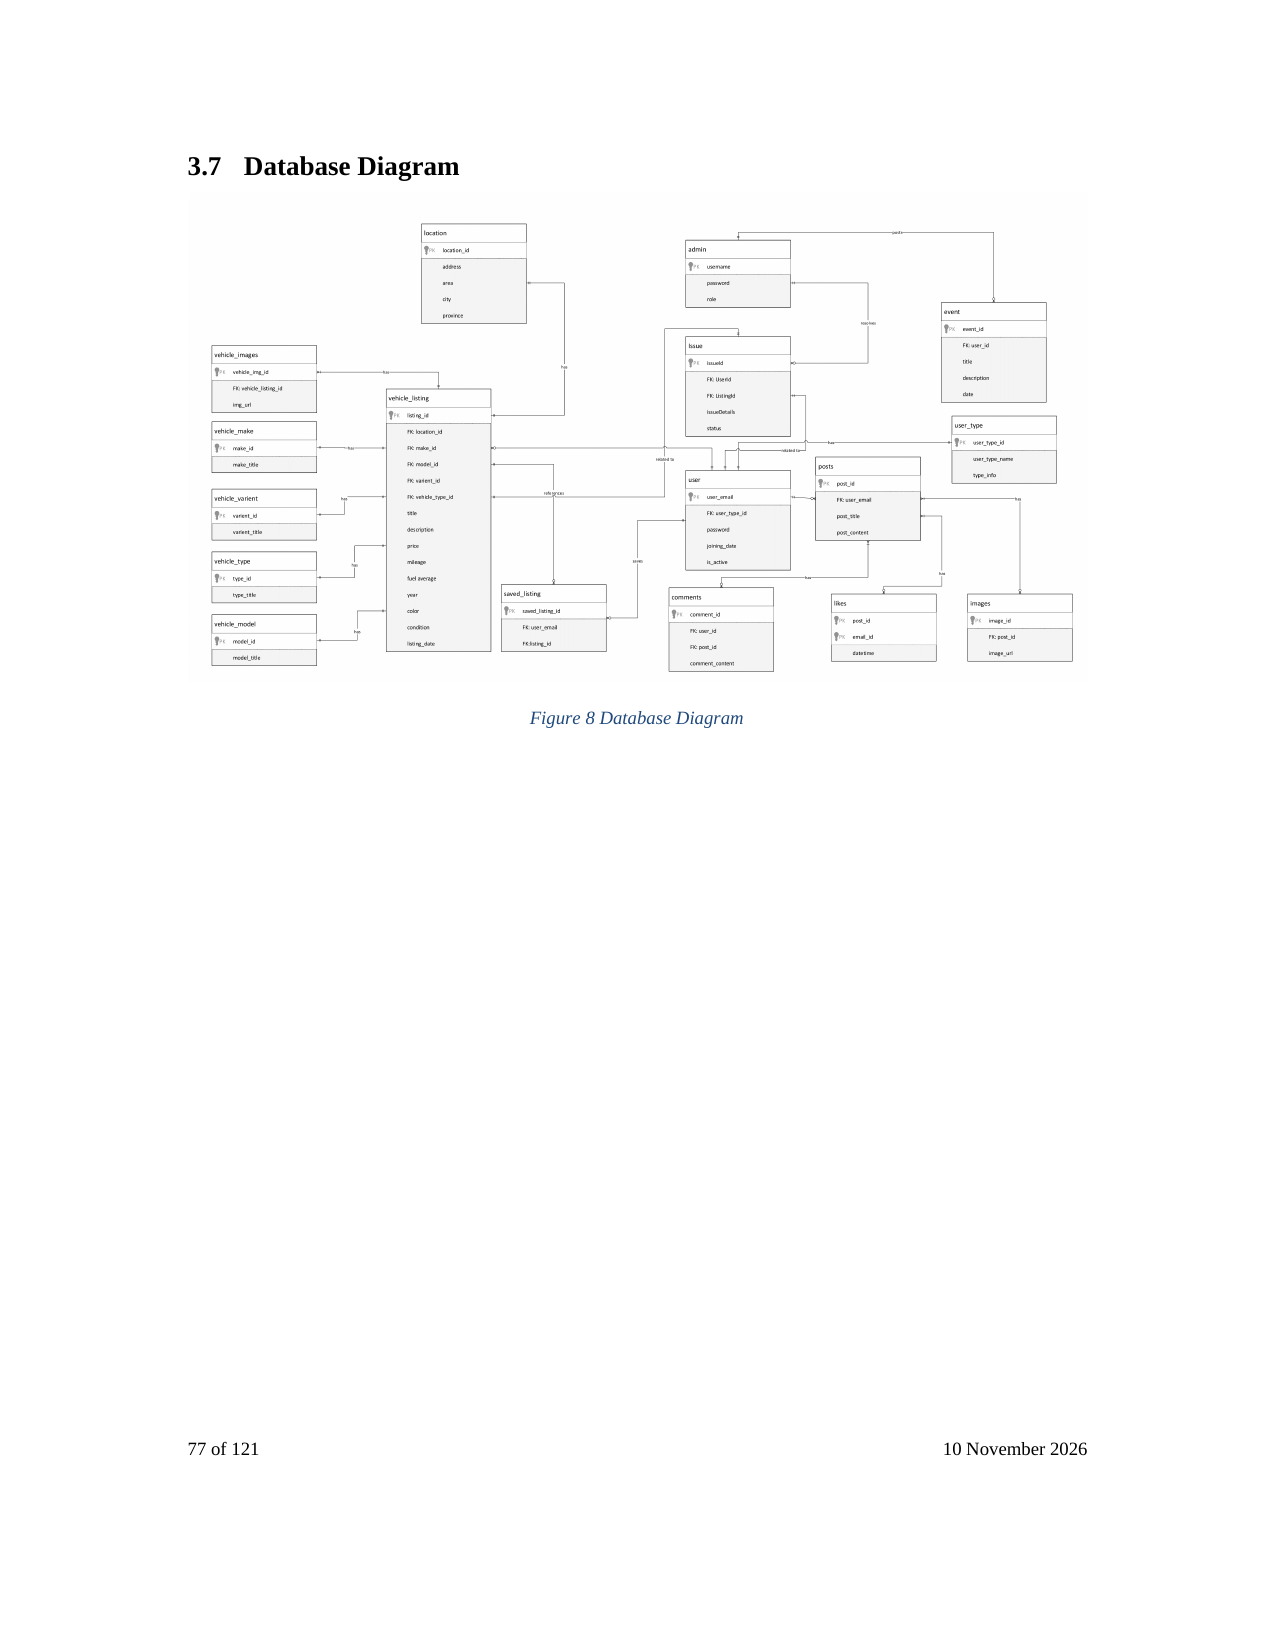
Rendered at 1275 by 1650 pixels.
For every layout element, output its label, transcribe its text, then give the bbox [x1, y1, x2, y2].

text Figure 8 Database Diagram [187, 707, 1087, 728]
subtitle Database Diagram [187, 150, 1087, 181]
picture [187, 193, 1088, 682]
